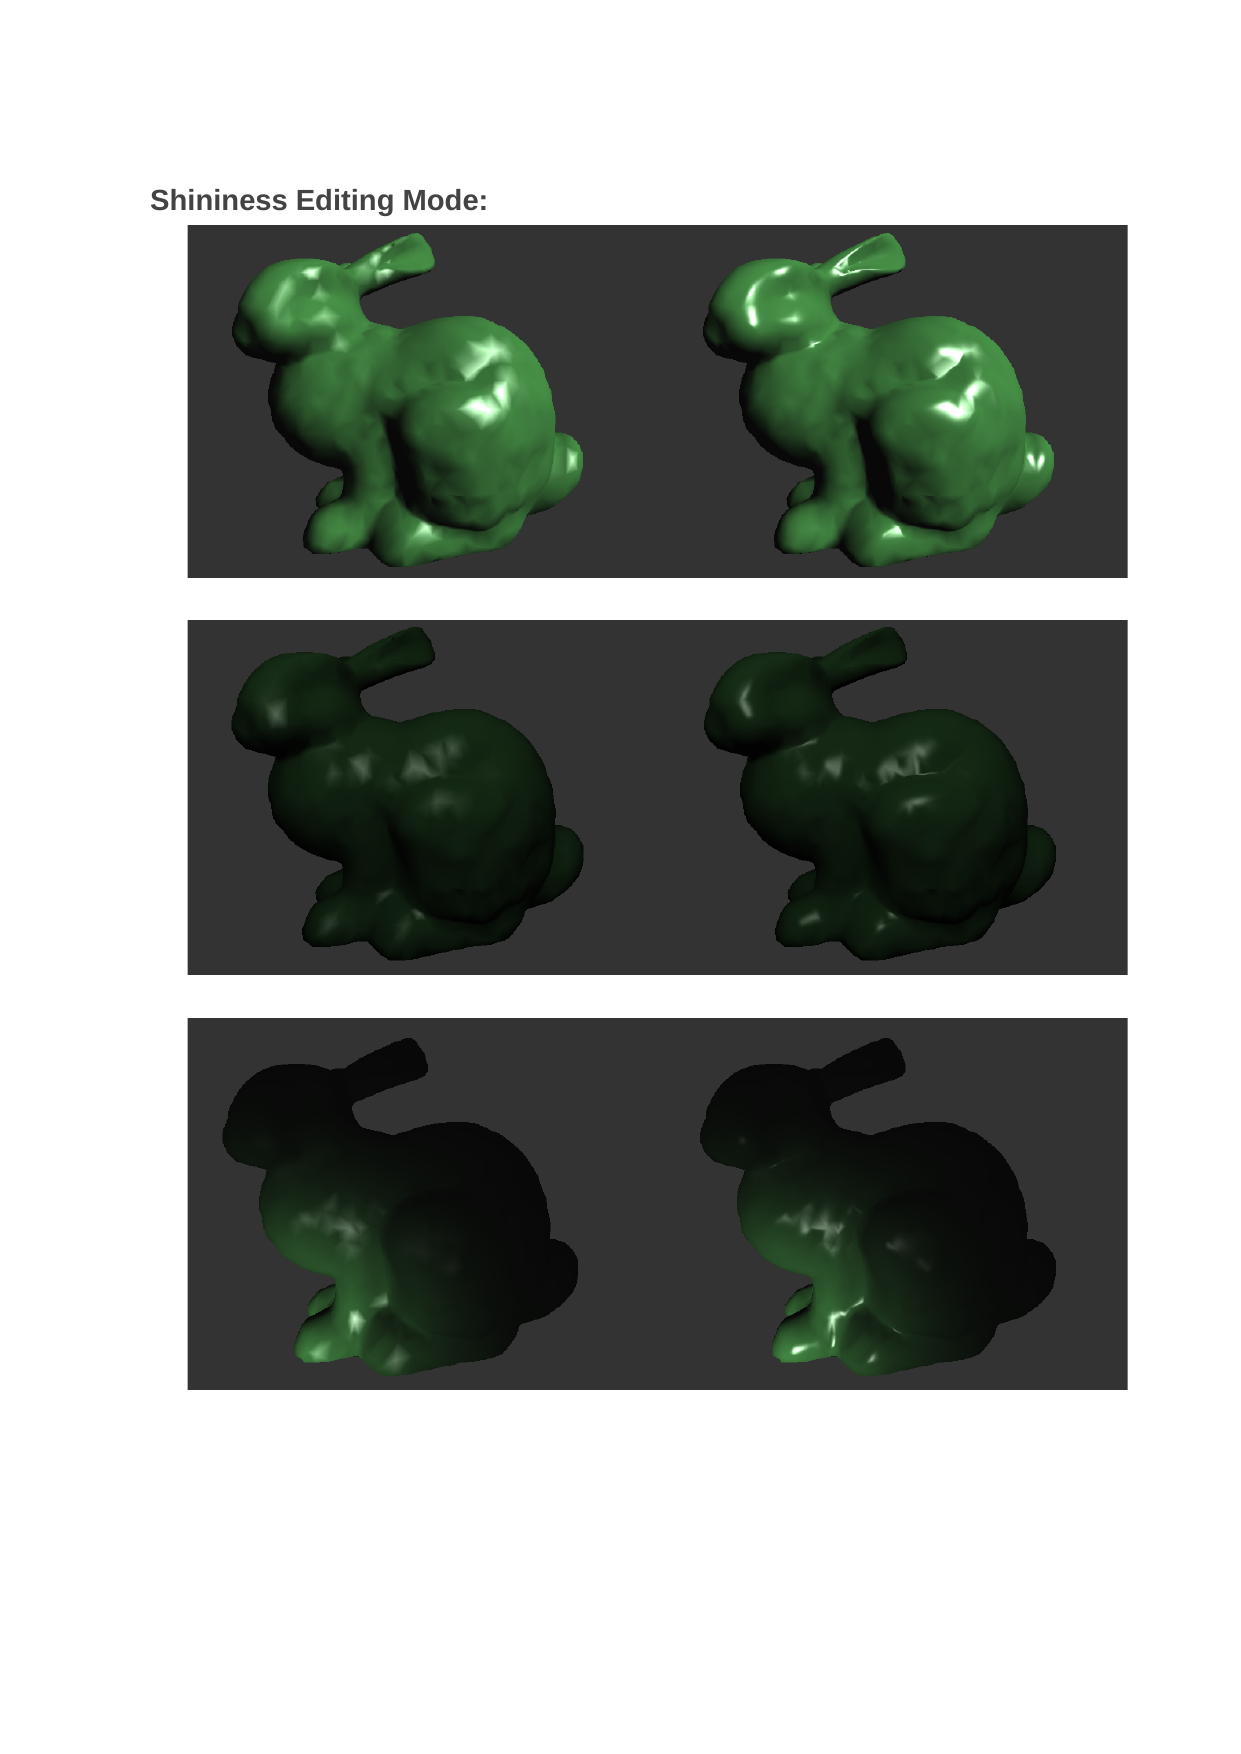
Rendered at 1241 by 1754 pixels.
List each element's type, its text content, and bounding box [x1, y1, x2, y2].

picture [187, 1018, 1128, 1390]
subtitle Shininess Editing Mode: [150, 183, 1090, 217]
picture [187, 620, 1128, 975]
picture [187, 225, 1128, 578]
